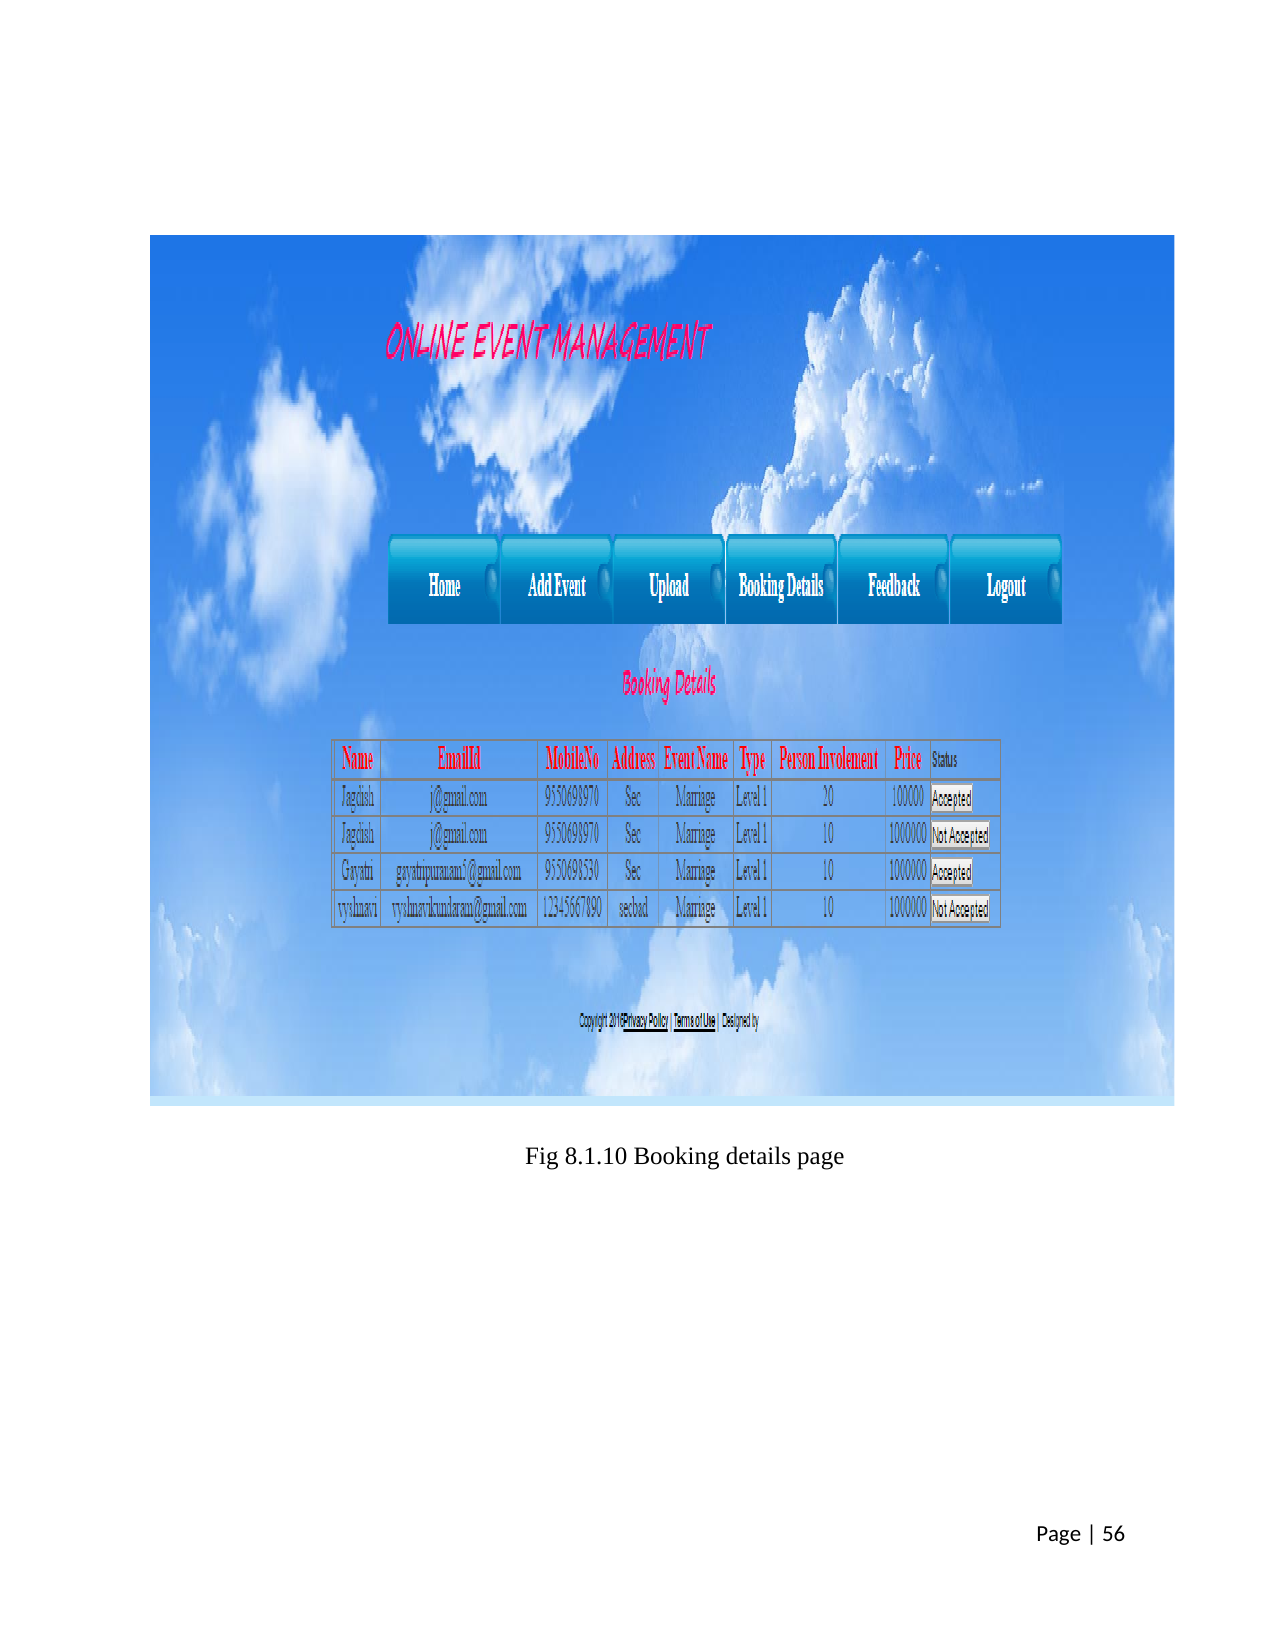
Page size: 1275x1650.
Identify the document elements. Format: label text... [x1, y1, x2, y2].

picture [150, 235, 1175, 1106]
text Fig 8.1.10 Booking details page [150, 1141, 1125, 1169]
